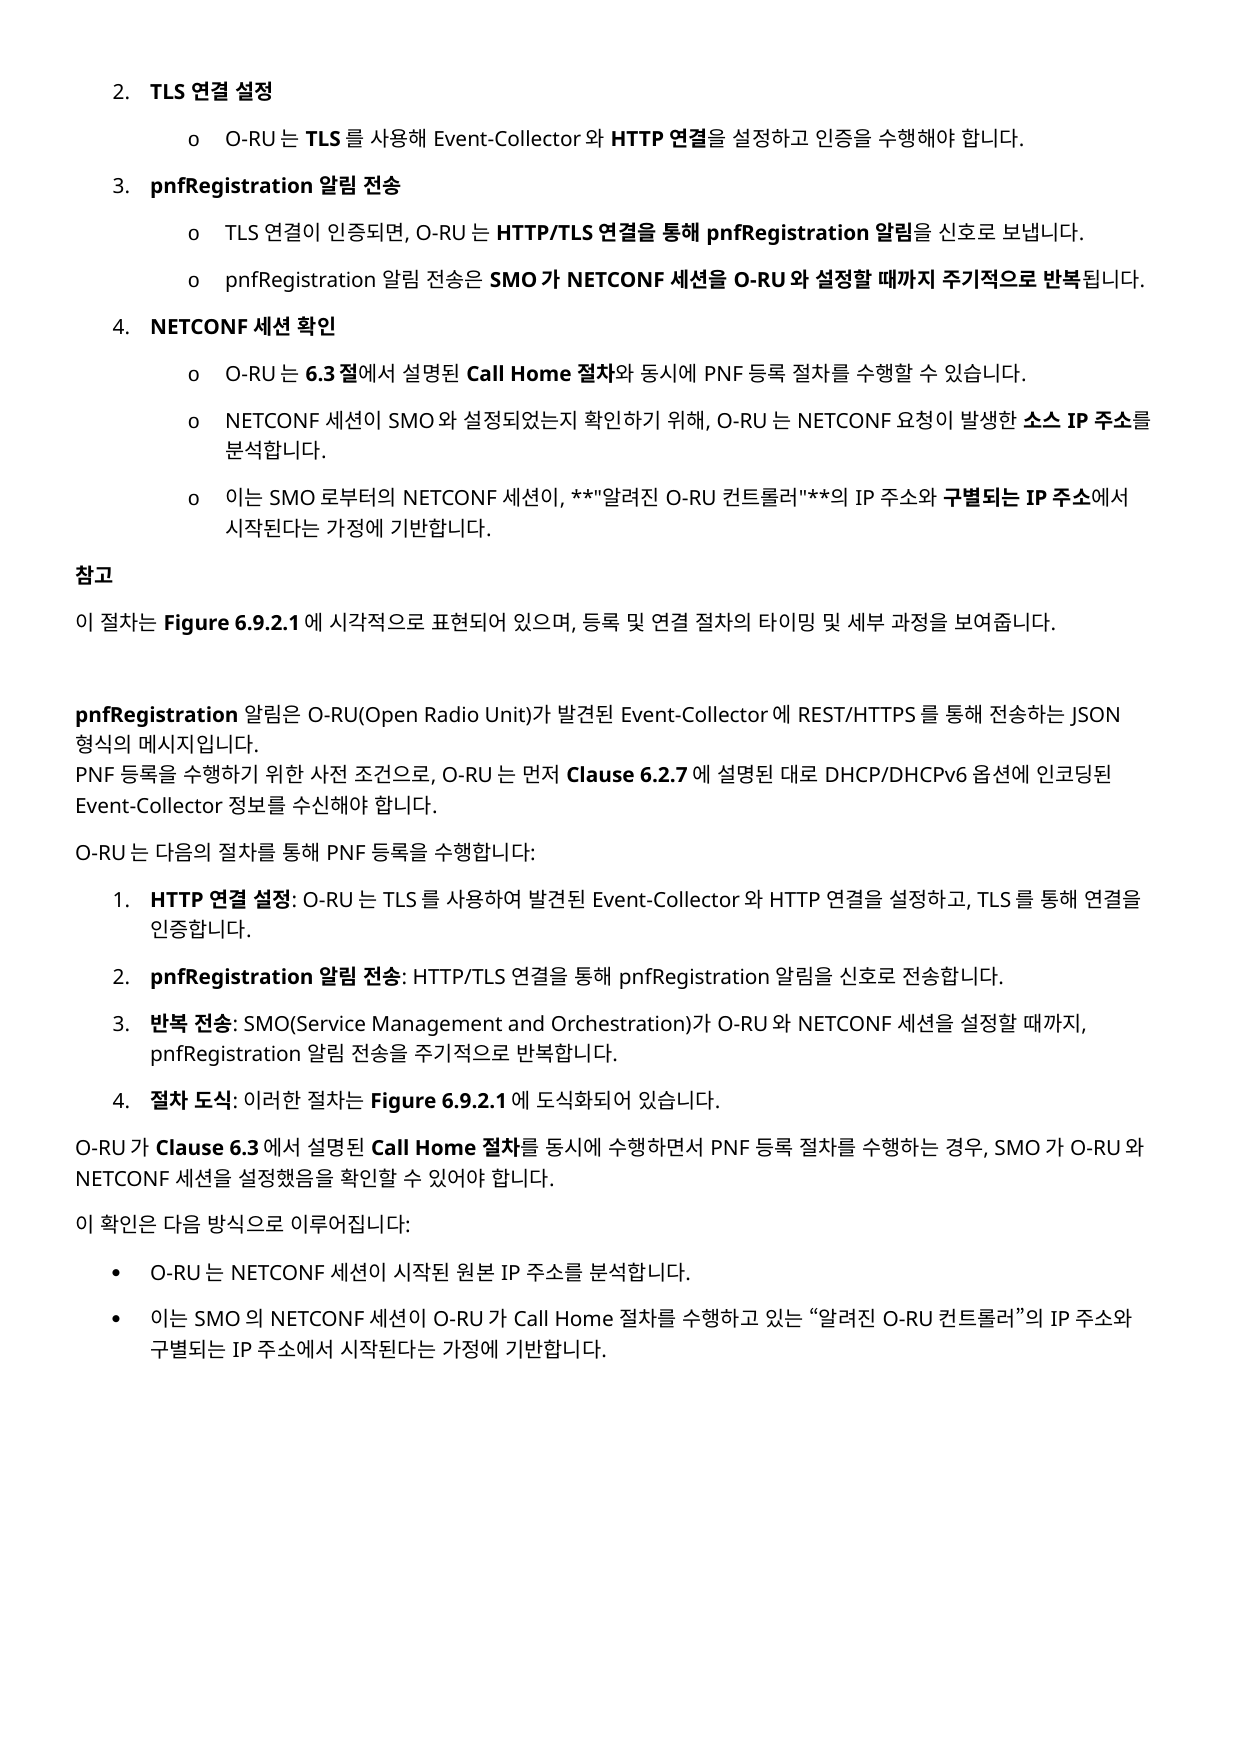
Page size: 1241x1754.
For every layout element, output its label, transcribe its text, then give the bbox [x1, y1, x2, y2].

list HTTP 연결 설정: O-RU는 TLS를 사용하여 발견된 Event-Collector와 HTTP 연결을 설정하고, TLS를 통해 연결을 인증합니다. [112, 883, 1165, 943]
text 참고 [75, 559, 1165, 589]
list 이는 SMO의 NETCONF 세션이 O-RU가 Call Home 절차를 수행하고 있는 “알려진 O-RU 컨트롤러”의 IP 주소와 구별되는 IP 주소에서 시작된다는 가정에 기반합니다. [112, 1303, 1165, 1363]
text O-RU는 다음의 절차를 통해 PNF 등록을 수행합니다: [75, 836, 1165, 866]
list NETCONF 세션 확인 [112, 310, 1165, 341]
text 이 확인은 다음 방식으로 이루어집니다: [75, 1209, 1165, 1239]
list 이는 SMO로부터의 NETCONF 세션이, **"알려진 O-RU 컨트롤러"**의 IP 주소와 구별되는 IP 주소에서 시작된다는 가정에 기반합니다. [187, 482, 1165, 542]
list O-RU는 NETCONF 세션이 시작된 원본 IP 주소를 분석합니다. [112, 1256, 1165, 1286]
list 절차 도식: 이러한 절차는 Figure 6.9.2.1에 도식화되어 있습니다. [112, 1084, 1165, 1115]
text O-RU가 Clause 6.3에서 설명된 Call Home 절차를 동시에 수행하면서 PNF 등록 절차를 수행하는 경우, SMO가 O-RU와 NETCONF 세션을 설정했음을 확인할 수 있어야 합니다. [75, 1131, 1165, 1192]
text pnfRegistration 알림은 O-RU(Open Radio Unit)가 발견된 Event-Collector에 REST/HTTPS를 통해 전송하는 JSON 형식의 메시지입니다. PNF 등록을 수행하기 위한 사전 조건으로, O-RU는 먼저 Clause 6.2.7에 설명된 대로 DHCP/DHCPv6 옵션에 인코딩된 Event-Collector 정보를 수신해야 합니다. [75, 698, 1165, 819]
list TLS 연결이 인증되면, O-RU는 HTTP/TLS 연결을 통해 pnfRegistration 알림을 신호로 보냅니다. [187, 216, 1165, 246]
list O-RU는 6.3절에서 설명된 Call Home 절차와 동시에 PNF 등록 절차를 수행할 수 있습니다. [187, 357, 1165, 388]
list pnfRegistration 알림 전송은 SMO가 NETCONF 세션을 O-RU와 설정할 때까지 주기적으로 반복됩니다. [187, 263, 1165, 293]
list NETCONF 세션이 SMO와 설정되었는지 확인하기 위해, O-RU는 NETCONF 요청이 발생한 소스 IP 주소를 분석합니다. [187, 404, 1165, 465]
list O-RU는 TLS를 사용해 Event-Collector와 HTTP 연결을 설정하고 인증을 수행해야 합니다. [187, 122, 1165, 152]
list TLS 연결 설정 [112, 75, 1165, 105]
text 이 절차는 Figure 6.9.2.1에 시각적으로 표현되어 있으며, 등록 및 연결 절차의 타이밍 및 세부 과정을 보여줍니다. [75, 606, 1165, 636]
list pnfRegistration 알림 전송 [112, 169, 1165, 199]
list 반복 전송: SMO(Service Management and Orchestration)가 O-RU와 NETCONF 세션을 설정할 때까지, pnfRegistration 알림 전송을 주기적으로 반복합니다. [112, 1007, 1165, 1068]
list pnfRegistration 알림 전송: HTTP/TLS 연결을 통해 pnfRegistration 알림을 신호로 전송합니다. [112, 960, 1165, 991]
